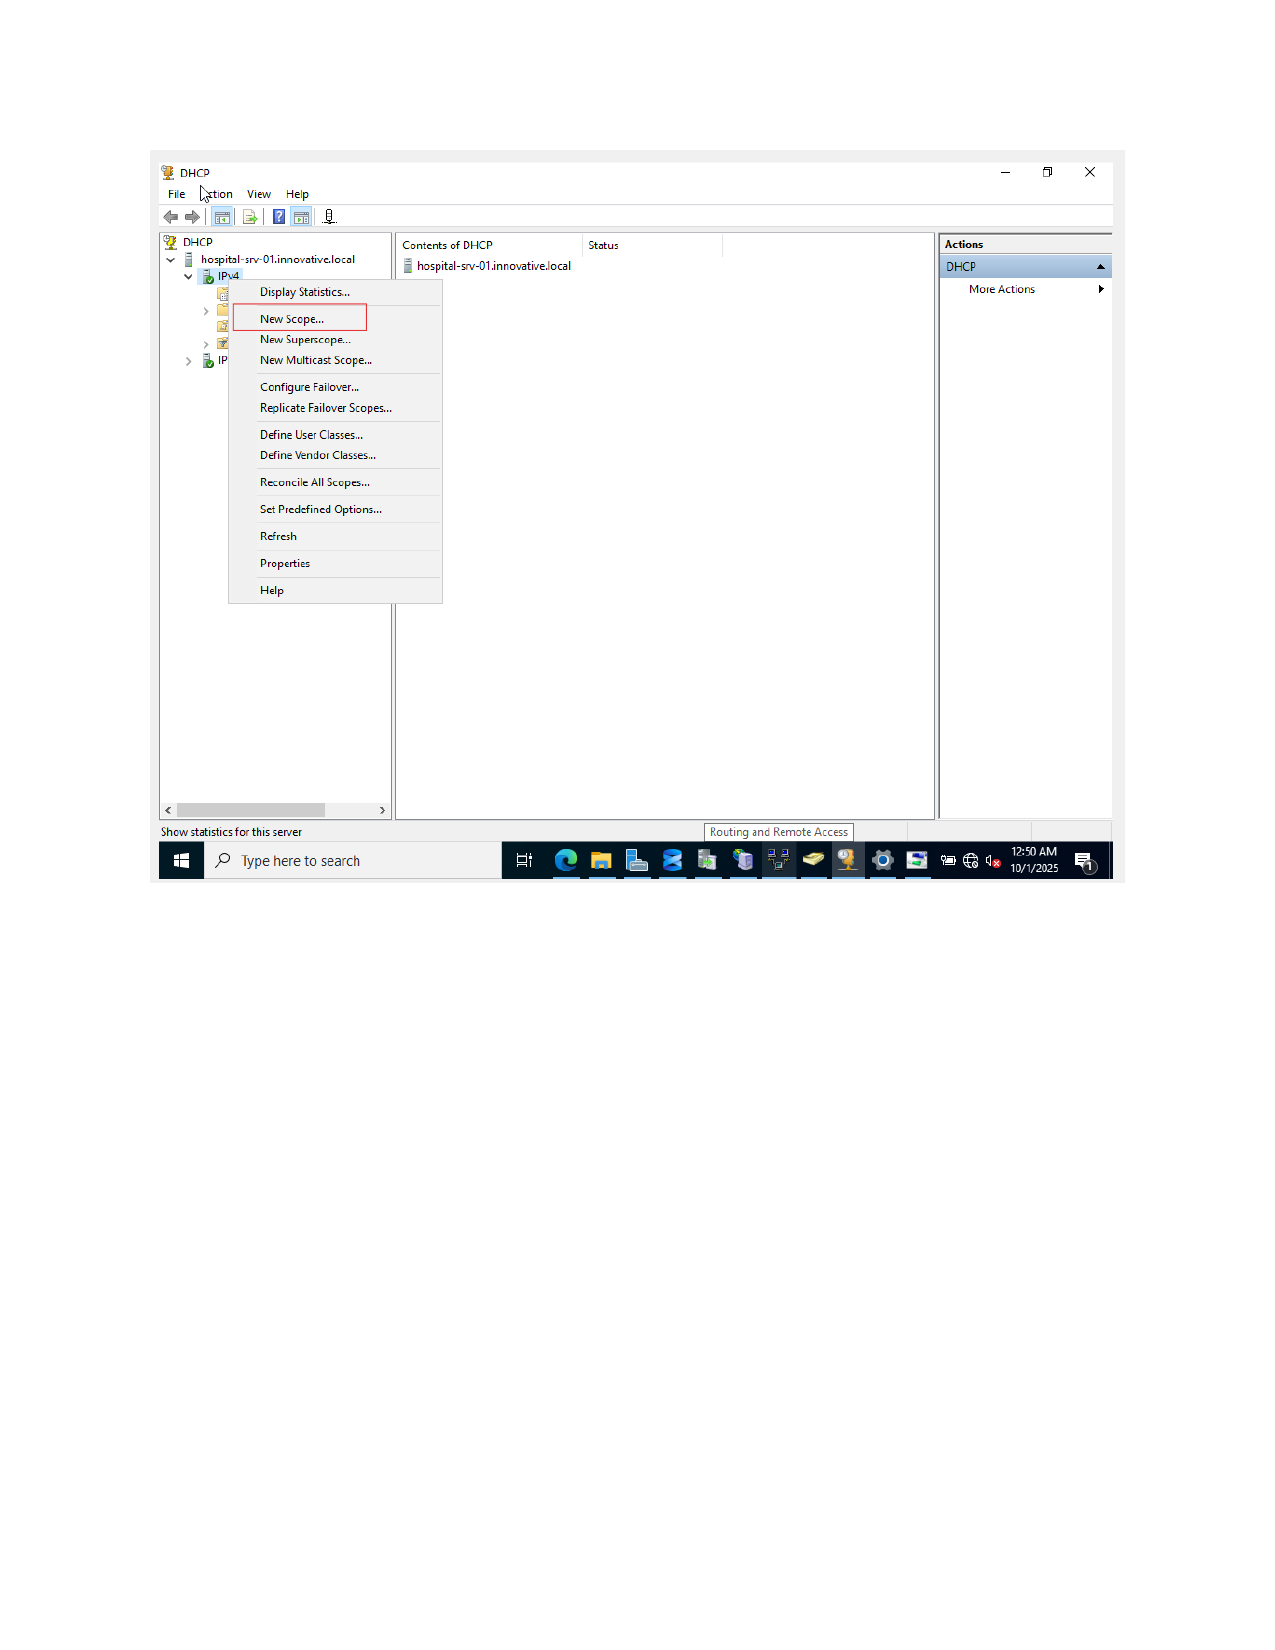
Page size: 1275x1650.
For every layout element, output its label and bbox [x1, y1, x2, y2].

picture [150, 150, 1125, 883]
